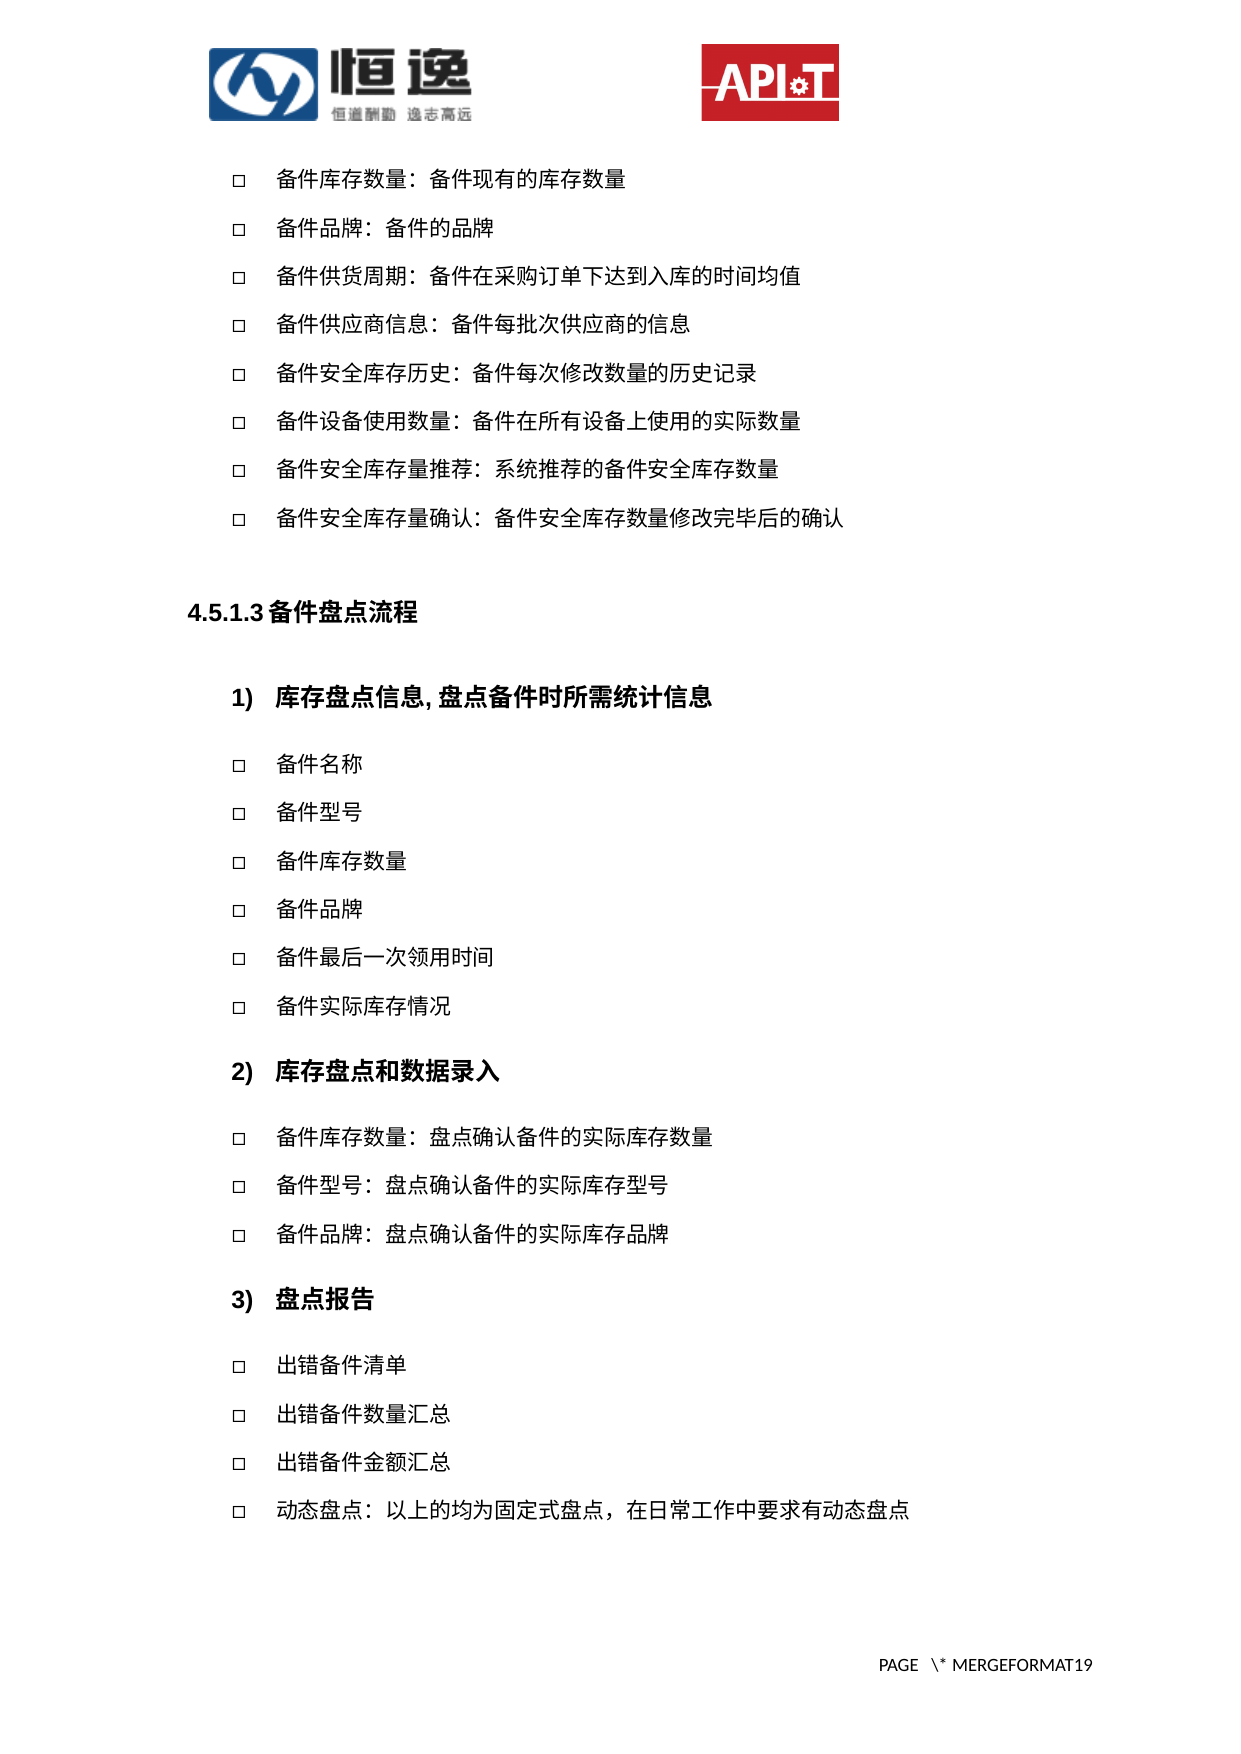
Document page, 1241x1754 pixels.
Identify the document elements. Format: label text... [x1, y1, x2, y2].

subtitle 4.5.1.3备件盘点流程 [187, 578, 1093, 643]
list 备件库存数量：盘点确认备件的实际库存数量 [231, 1120, 1093, 1152]
list 出错备件金额汇总 [231, 1444, 1093, 1477]
list 备件品牌 [231, 892, 1093, 924]
list 备件库存数量 [231, 843, 1093, 876]
list 备件品牌：备件的品牌 [231, 210, 1093, 243]
list 备件型号 [231, 795, 1093, 827]
list 备件供货周期：备件在采购订单下达到入库的时间均值 [231, 259, 1093, 291]
list 备件设备使用数量：备件在所有设备上使用的实际数量 [231, 404, 1093, 436]
list 备件实际库存情况 [231, 988, 1093, 1021]
list 备件供应商信息：备件每批次供应商的信息 [231, 307, 1093, 339]
picture [209, 48, 474, 121]
list 备件安全库存量确认：备件安全库存数量修改完毕后的确认 [231, 500, 1093, 533]
list 备件最后一次领用时间 [231, 940, 1093, 972]
list 动态盘点：以上的均为固定式盘点，在日常工作中要求有动态盘点 [231, 1493, 1093, 1525]
list 备件安全库存历史：备件每次修改数量的历史记录 [231, 355, 1093, 388]
list 库存盘点信息, 盘点备件时所需统计信息 [231, 663, 1093, 728]
picture [701, 44, 839, 121]
list 库存盘点和数据录入 [231, 1037, 1093, 1102]
list 出错备件数量汇总 [231, 1396, 1093, 1429]
list 备件名称 [231, 747, 1093, 779]
list 盘点报告 [231, 1265, 1093, 1330]
list 备件库存数量：备件现有的库存数量 [231, 162, 1093, 194]
list 备件安全库存量推荐：系统推荐的备件安全库存数量 [231, 452, 1093, 484]
list 备件型号：盘点确认备件的实际库存型号 [231, 1168, 1093, 1201]
list 备件品牌：盘点确认备件的实际库存品牌 [231, 1216, 1093, 1249]
list 出错备件清单 [231, 1348, 1093, 1380]
